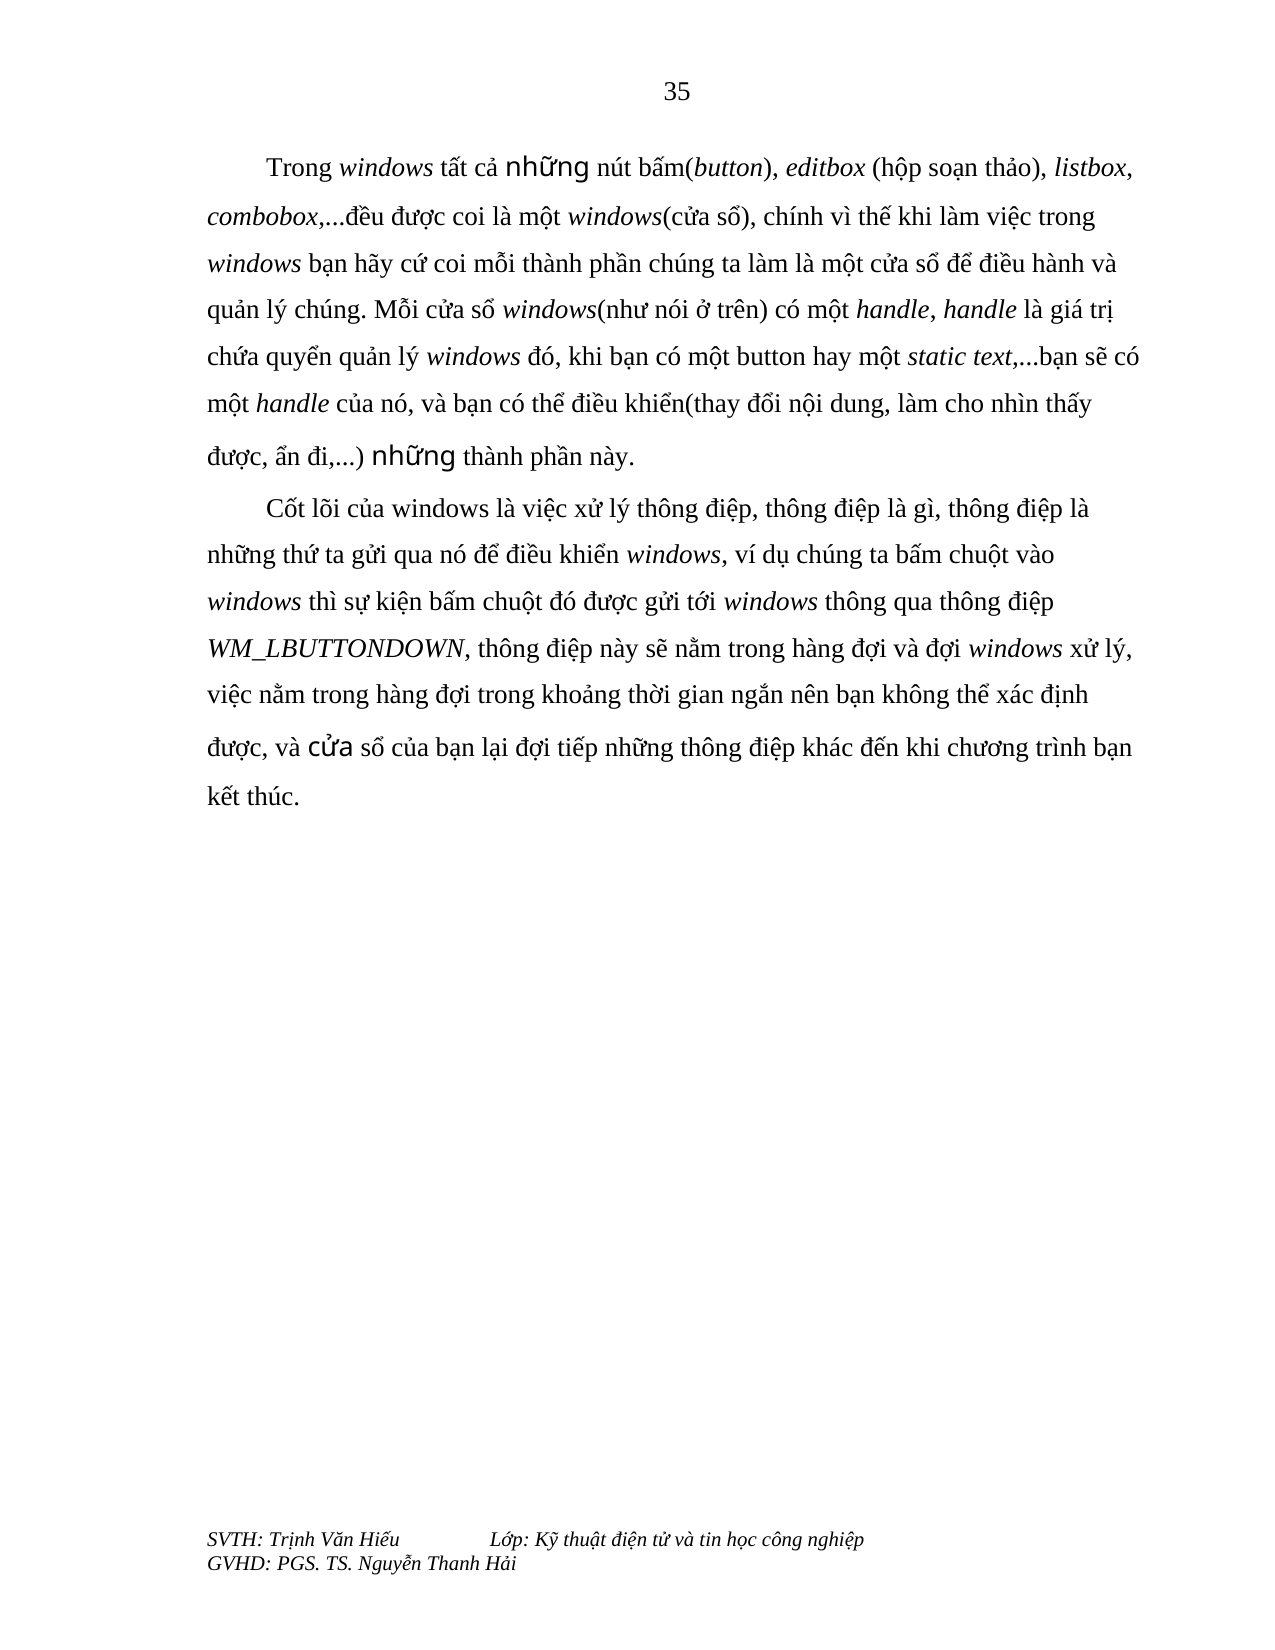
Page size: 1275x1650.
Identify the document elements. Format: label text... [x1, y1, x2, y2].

list Trong windows tất cả những nút bấm(button), editbox (hộp soạn thảo), listbox, combobox,...đều được coi là một windows(cửa sổ), chính vì thế khi làm việc trong windows bạn hãy cứ coi mỗi thành phần chúng ta làm là một cửa sổ để điều hành và quản lý chúng. Mỗi cửa sổ windows(như nói ở trên) có một handle, handle là giá trị chứa quyển quản lý windows đó, khi bạn có một button hay một static text,...bạn sẽ có một handle của nó, và bạn có thể điều khiển(thay đổi nội dung, làm cho nhìn thấy được, ẩn đi,...) những thành phần này. [207, 148, 1157, 473]
list Cốt lõi của windows là việc xử lý thông điệp, thông điệp là gì, thông điệp là những thứ ta gửi qua nó để điều khiển windows, ví dụ chúng ta bấm chuột vào windows thì sự kiện bấm chuột đó được gửi tới windows thông qua thông điệp WM_LBUTTONDOWN, thông điệp này sẽ nằm trong hàng đợi và đợi windows xử lý, việc nằm trong hàng đợi trong khoảng thời gian ngắn nên bạn không thể xác định được, và cửa sổ của bạn lại đợi tiếp những thông điệp khác đến khi chương trình bạn kết thúc. [207, 492, 1157, 811]
